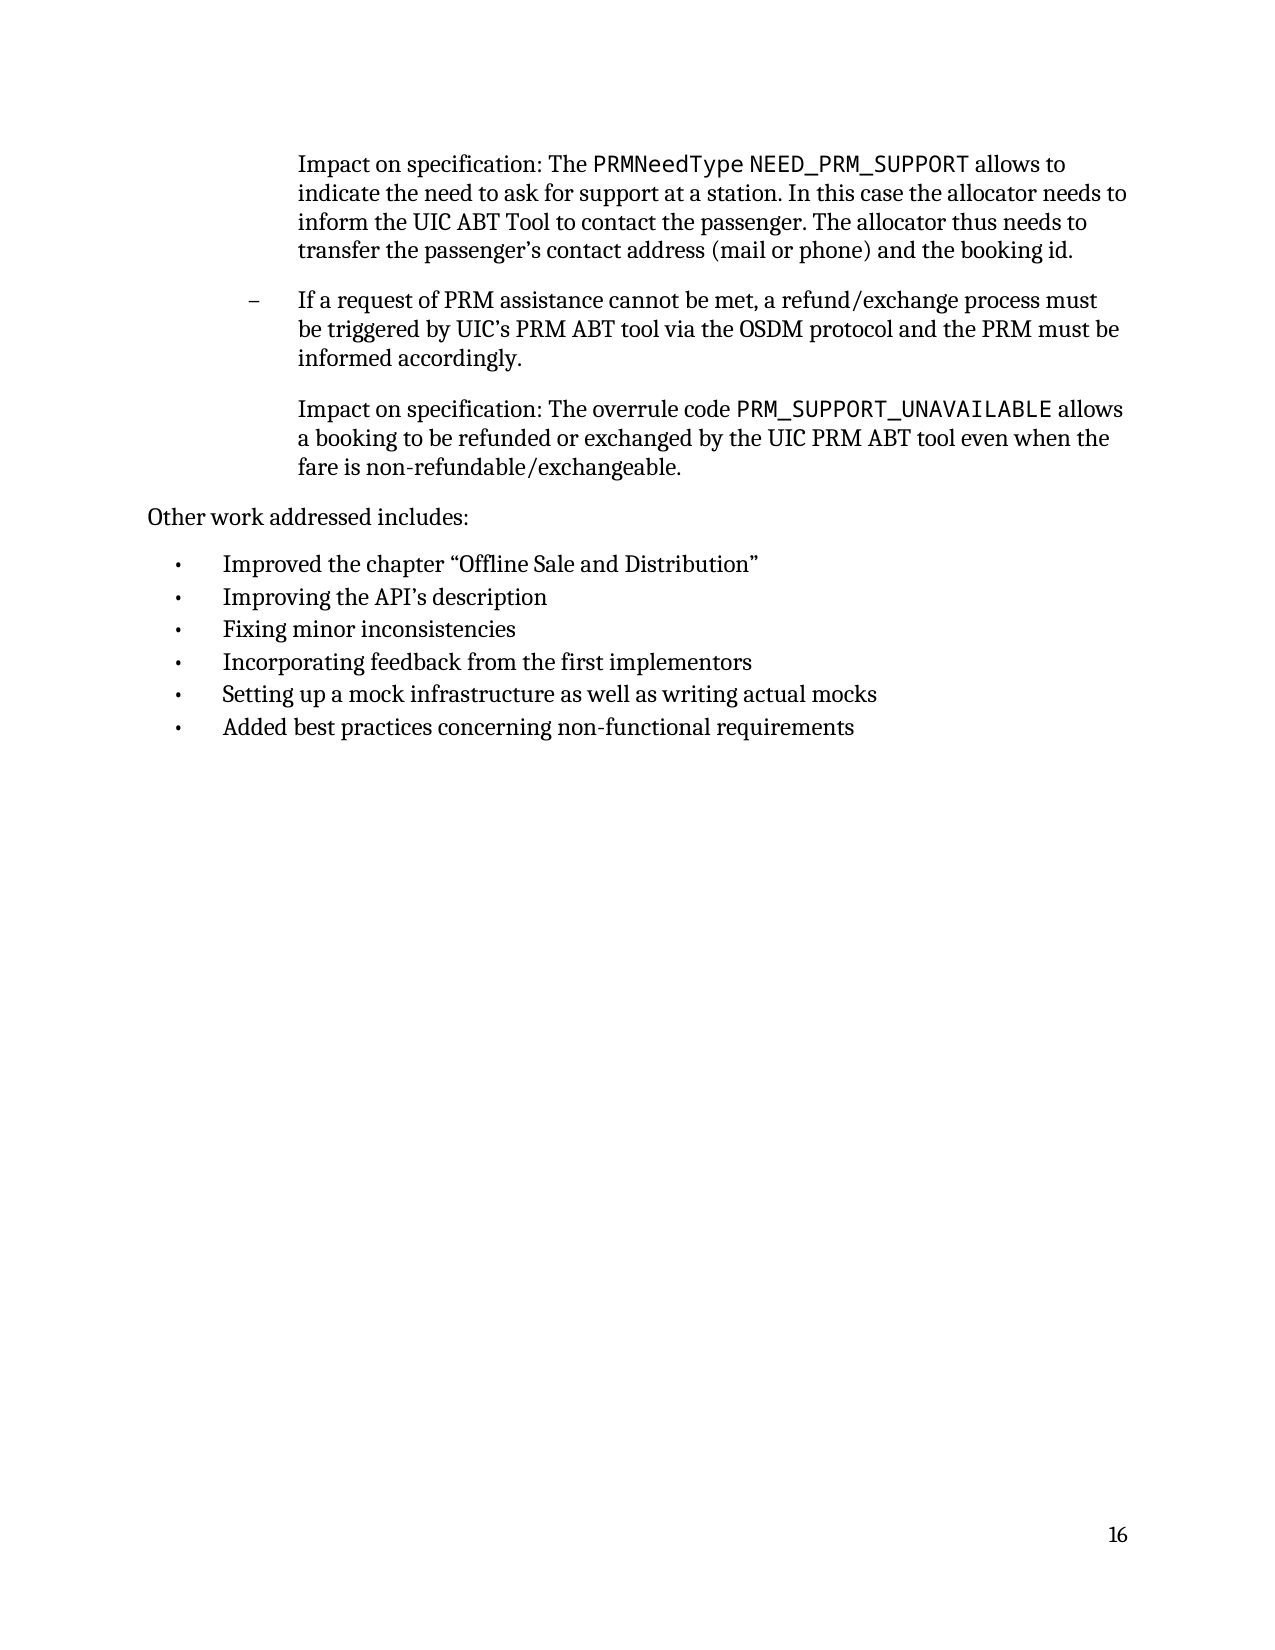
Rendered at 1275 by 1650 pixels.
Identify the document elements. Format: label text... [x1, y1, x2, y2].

list Fixing minor inconsistencies [173, 615, 1127, 644]
list Added best practices concerning non-functional requirements [173, 713, 1127, 741]
list Setting up a mock infrastructure as well as writing actual mocks [173, 680, 1127, 709]
list Improving the API’s description [173, 583, 1127, 611]
list Incorporating feedback from the first implementors [173, 648, 1127, 676]
list If a request of PRM assistance cannot be met, a refund/exchange process must be triggered by UIC’s PRM ABT tool via the OSDM protocol and the PRM must be informed accordingly. [248, 286, 1127, 372]
list Impact on specification: The PRMNeedType NEED_PRM_SUPPORT allows to indicate the need to ask for support at a station. In this case the allocator needs to inform the UIC ABT Tool to contact the passenger. The allocator thus needs to transfer the passenger’s contact address (mail or phone) and the booking id. [248, 148, 1127, 265]
text Other work addressed includes: [148, 503, 1127, 531]
list Impact on specification: The overrule code PRM_SUPPORT_UNAVAILABLE allows a booking to be refunded or exchanged by the UIC PRM ABT tool even when the fare is non-refundable/exchangeable. [248, 393, 1127, 482]
list Improved the chapter “Offline Sale and Distribution” [173, 550, 1127, 579]
